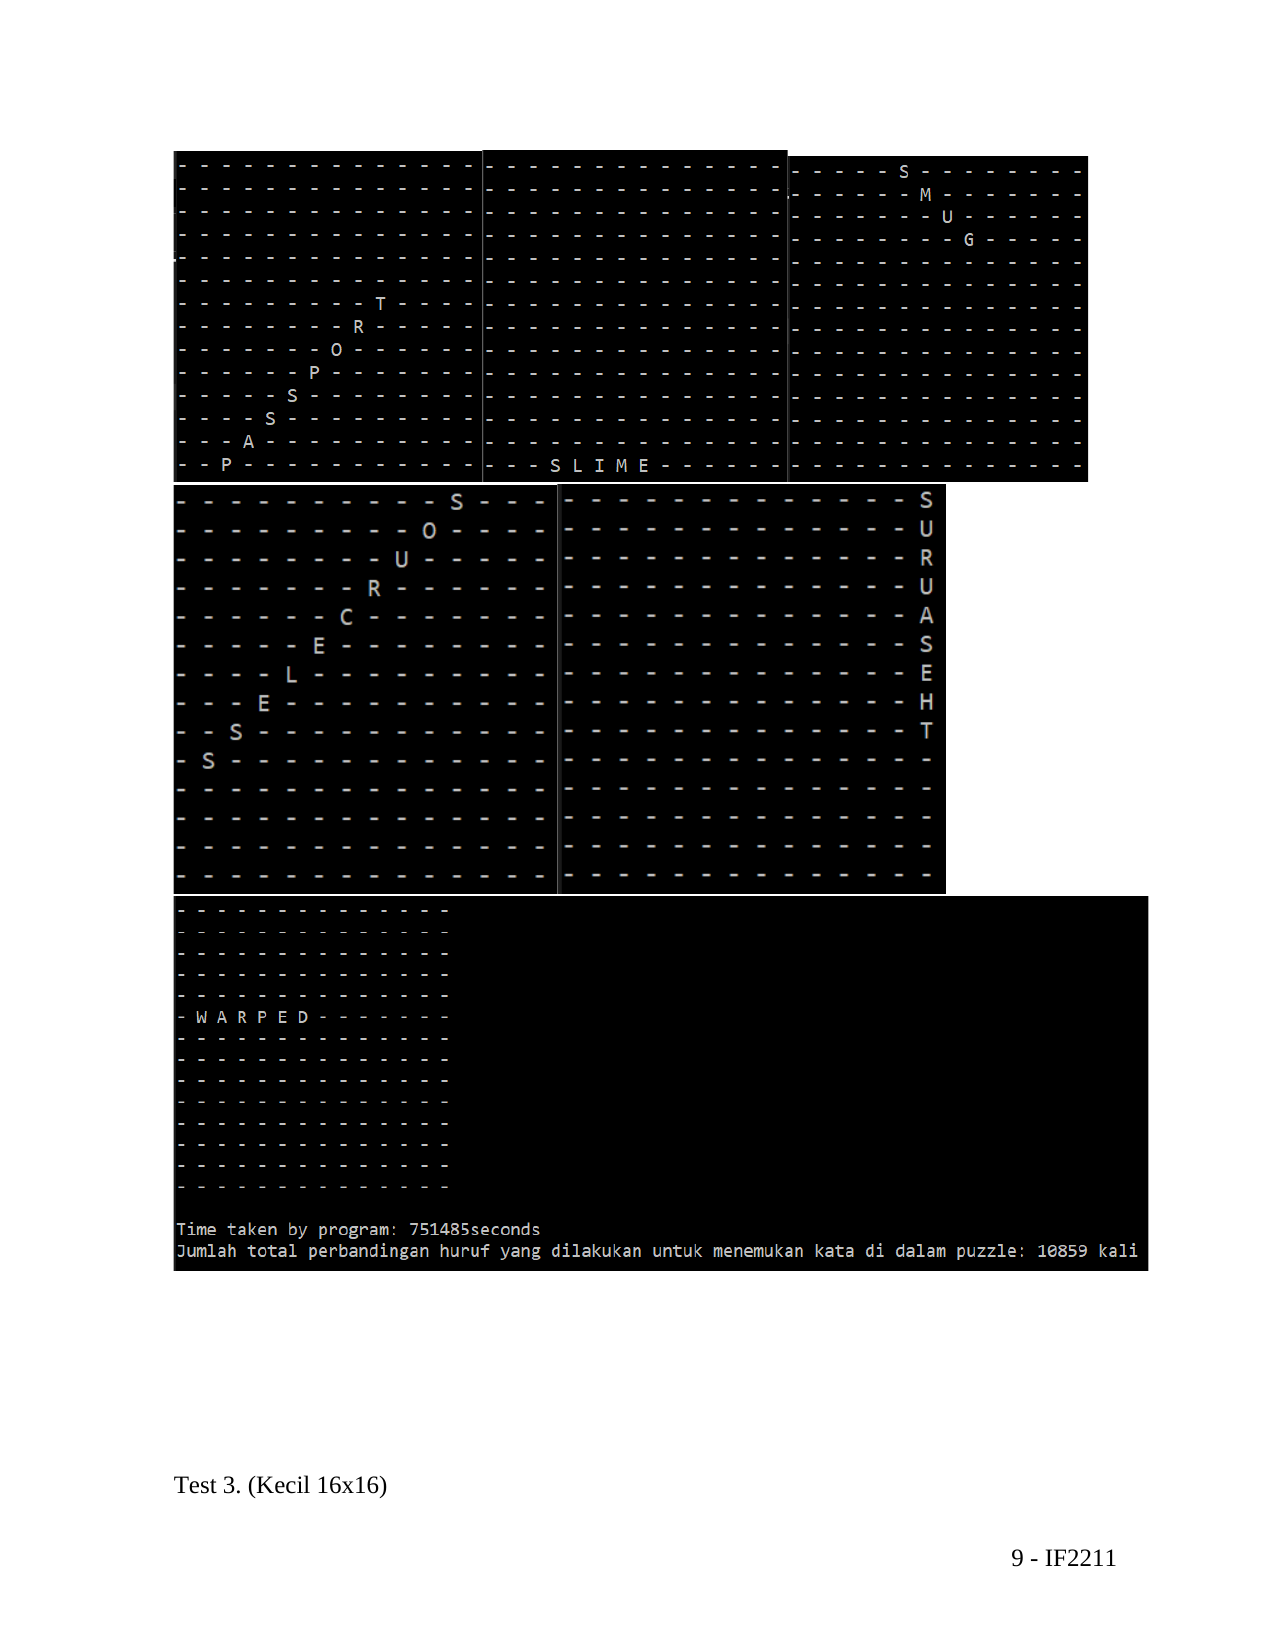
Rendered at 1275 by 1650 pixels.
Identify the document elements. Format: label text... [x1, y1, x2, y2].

picture [173, 484, 946, 894]
text Test 3. (Kecil 16x16) [173, 1470, 1117, 1498]
picture [173, 896, 1149, 1271]
picture [173, 150, 1089, 482]
